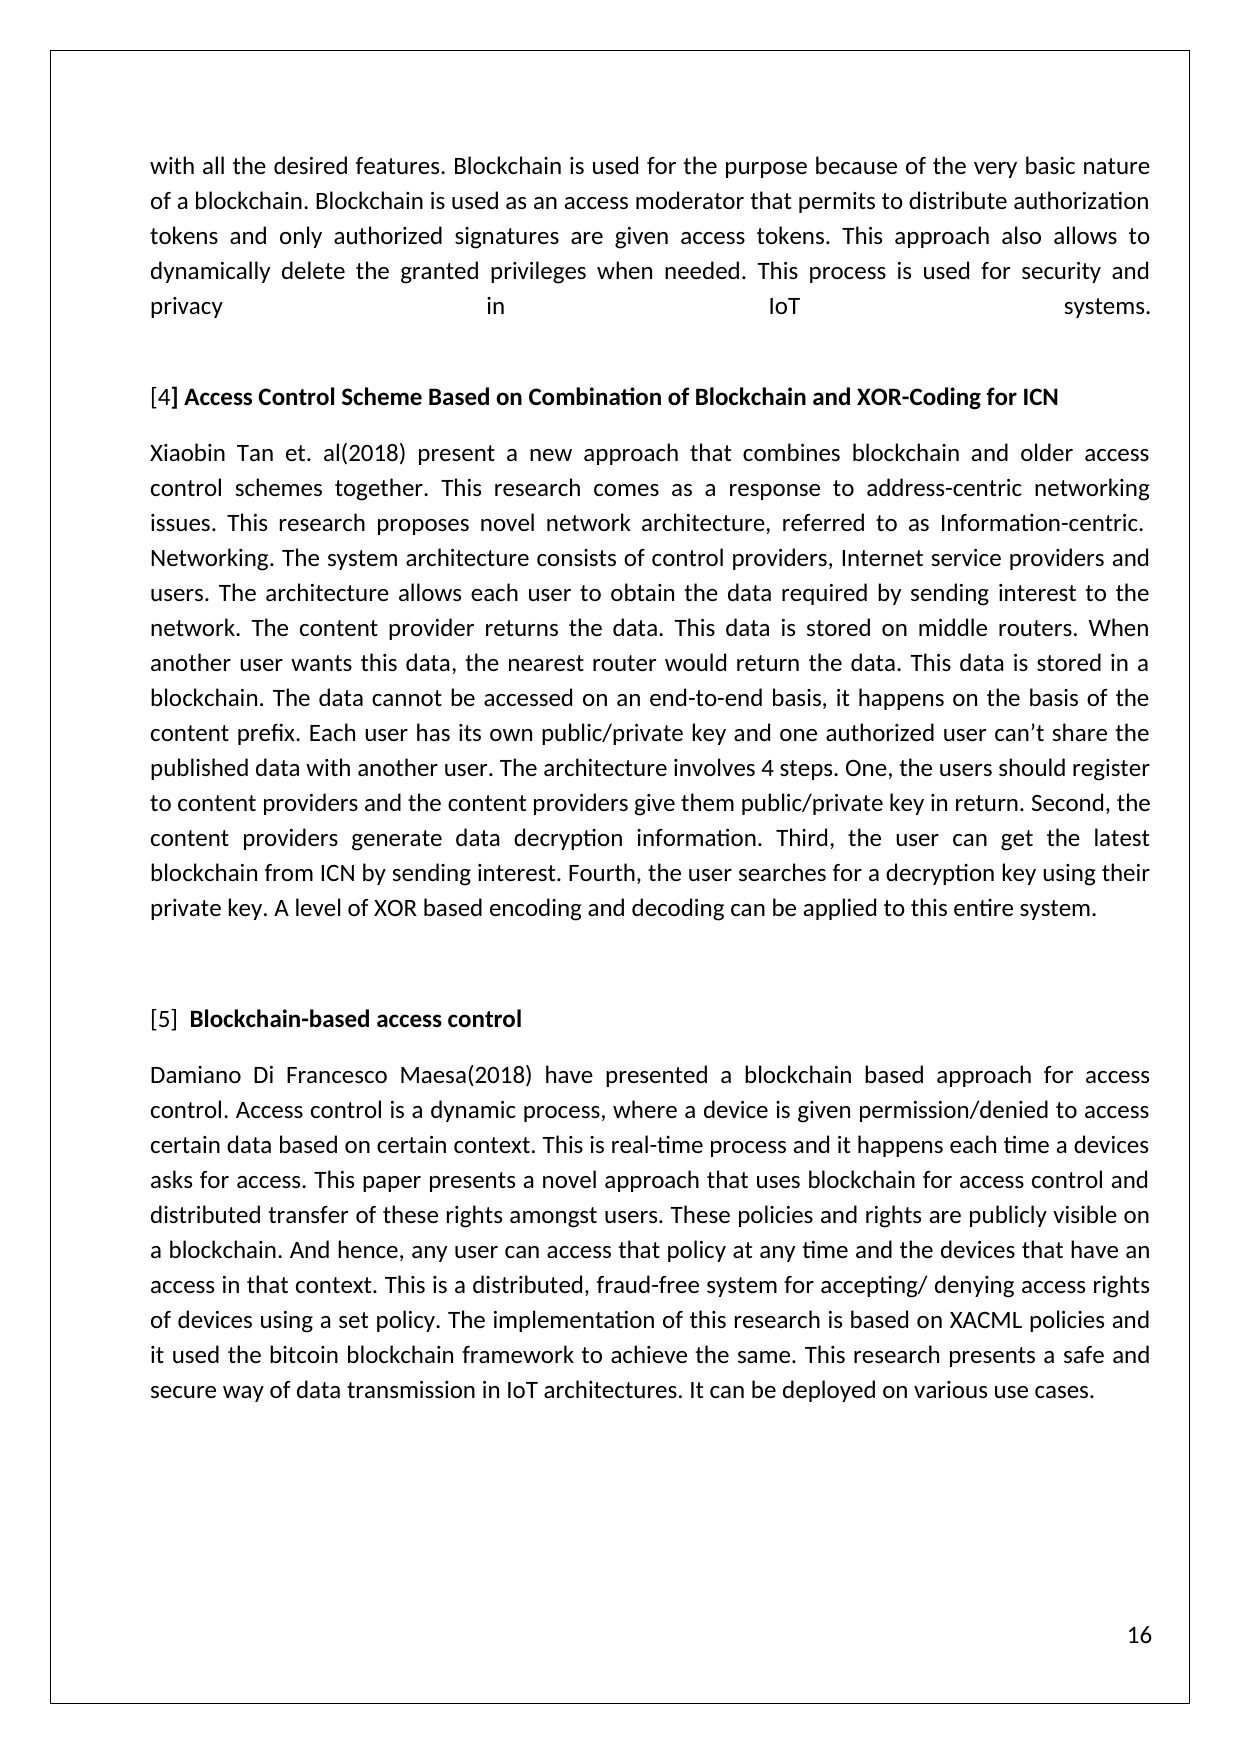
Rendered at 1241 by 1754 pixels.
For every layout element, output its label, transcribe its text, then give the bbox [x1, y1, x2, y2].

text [150, 150, 1152, 356]
text [4] Access Control Scheme Based on Combination of Blockchain and XOR-Coding for ICN [150, 381, 1152, 411]
text Xiaobin Tan et. al(2018) present a new approach that combines blockchain and older access control schemes together. This research comes as a response to address-centric networking issues. This research proposes novel network architecture, referred to as Information-centric. Networking. The system architecture consists of control providers, Internet service providers and users. The architecture allows each user to obtain the data required by sending interest to the network. The content provider returns the data. This data is stored on middle routers. When another user wants this data, the nearest router would return the data. This data is stored in a blockchain. The data cannot be accessed on an end-to-end basis, it happens on the basis of the content prefix. Each user has its own public/private key and one authorized user can’t share the published data with another user. The architecture involves 4 steps. One, the users should register to content providers and the content providers give them public/private key in return. Second, the content providers generate data decryption information. Third, the user can get the latest blockchain from ICN by sending interest. Fourth, the user searches for a decryption key using their private key. A level of XOR based encoding and decoding can be applied to this entire system. [150, 437, 1152, 922]
text [5] Blockchain-based access control [150, 1003, 1152, 1034]
text Damiano Di Francesco Maesa(2018) have presented a blockchain based approach for access control. Access control is a dynamic process, where a device is given permission/denied to access certain data based on certain context. This is real-time process and it happens each time a devices asks for access. This paper presents a novel approach that uses blockchain for access control and distributed transfer of these rights amongst users. These policies and rights are publicly visible on a blockchain. And hence, any user can access that policy at any time and the devices that have an access in that context. This is a distributed, fraud-free system for accepting/ denying access rights of devices using a set policy. The implementation of this research is based on XACML policies and it used the bitcoin blockchain framework to achieve the same. This research presents a safe and secure way of data transmission in IoT architectures. It can be deployed on various use cases. [150, 1059, 1152, 1405]
